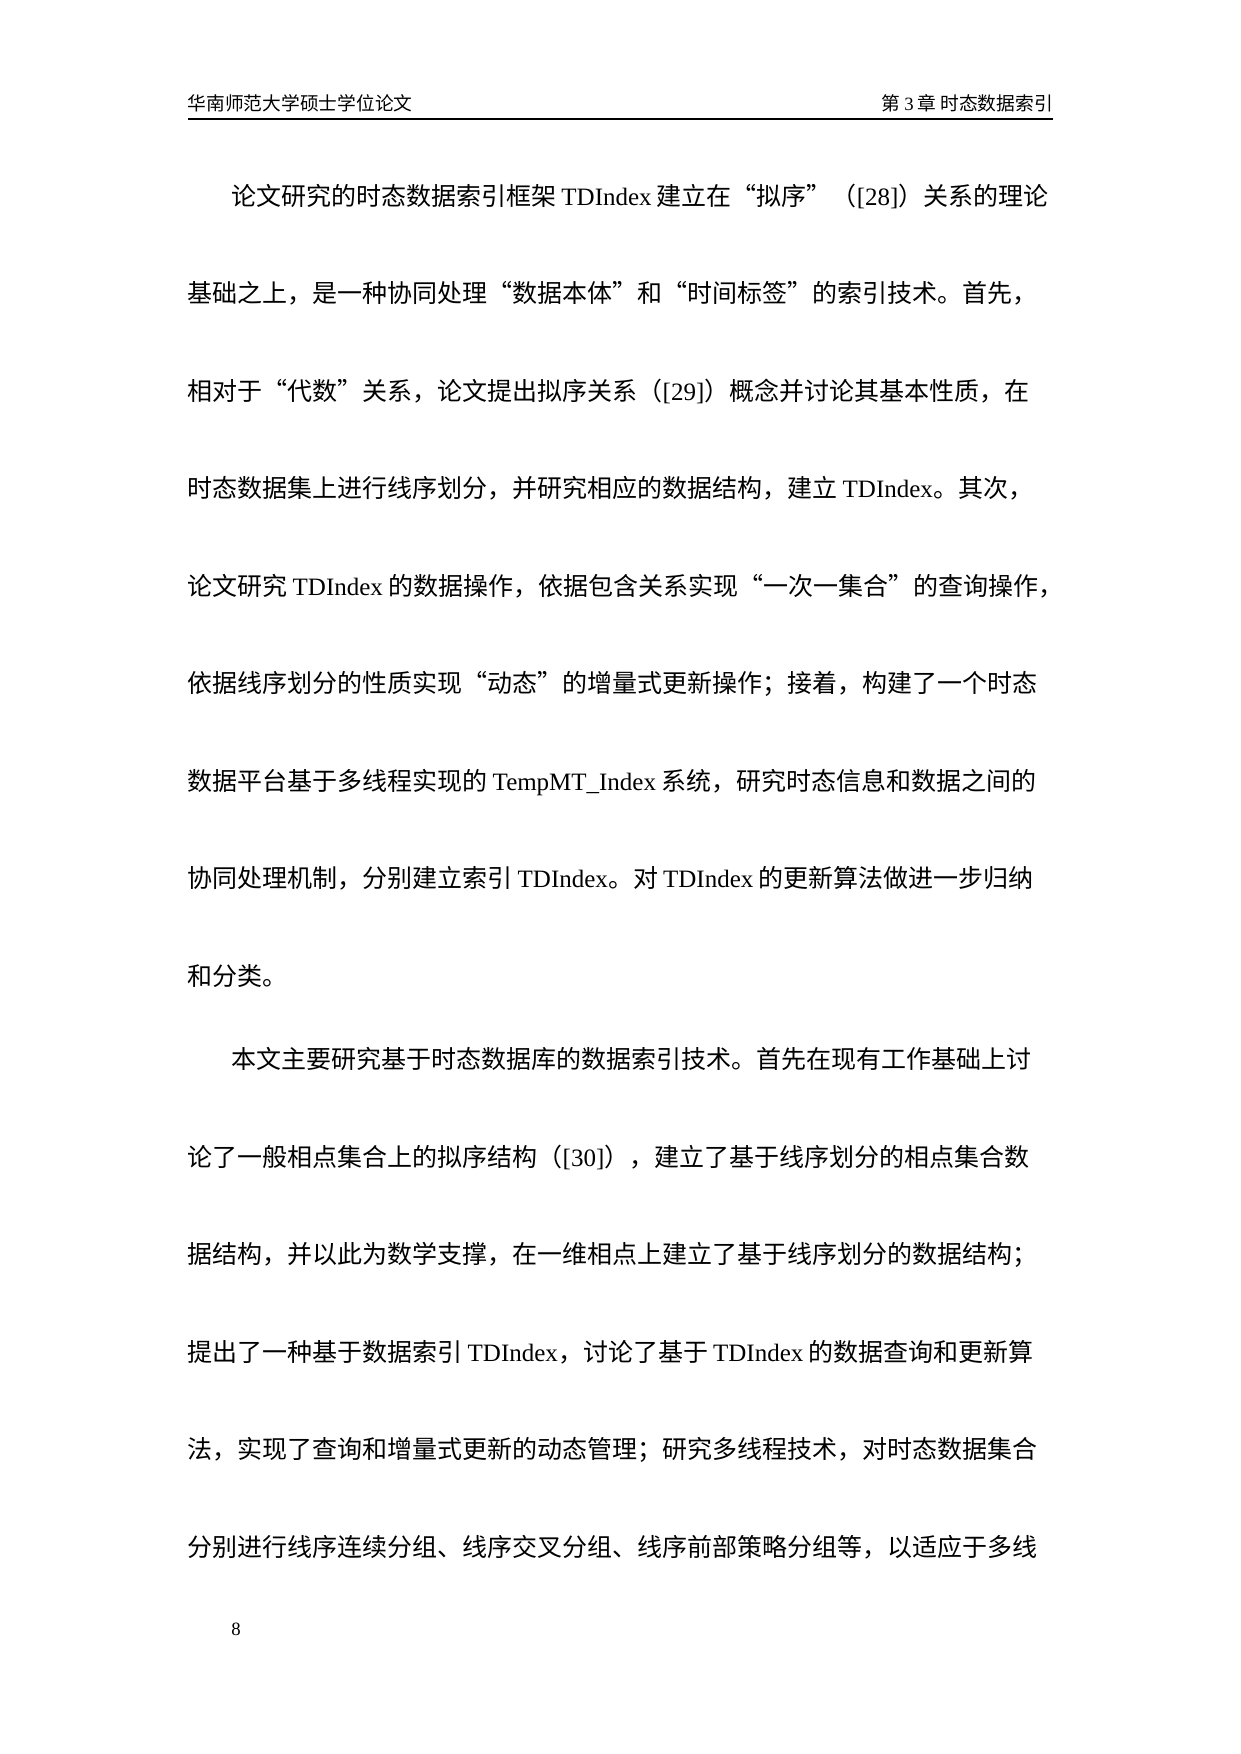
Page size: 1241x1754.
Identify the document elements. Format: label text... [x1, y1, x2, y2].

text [187, 1025, 1053, 1578]
text 论文研究的时态数据索引框架TDIndex建立在“拟序”（[28]）关系的理论基础之上，是一种协同处理“数据本体”和“时间标签”的索引技术。首先，相对于“代数”关系，论文提出拟序关系（[29]）概念并讨论其基本性质，在时态数据集上进行线序划分，并研究相应的数据结构，建立TDIndex。其次，论文研究TDIndex的数据操作，依据包含关系实现“一次一集合”的查询操作，依据线序划分的性质实现“动态”的增量式更新操作；接着，构建了一个时态数据平台基于多线程实现的TempMT_Index系统，研究时态信息和数据之间的协同处理机制，分别建立索引TDIndex。对TDIndex的更新算法做进一步归纳和分类。 [187, 162, 1053, 1007]
